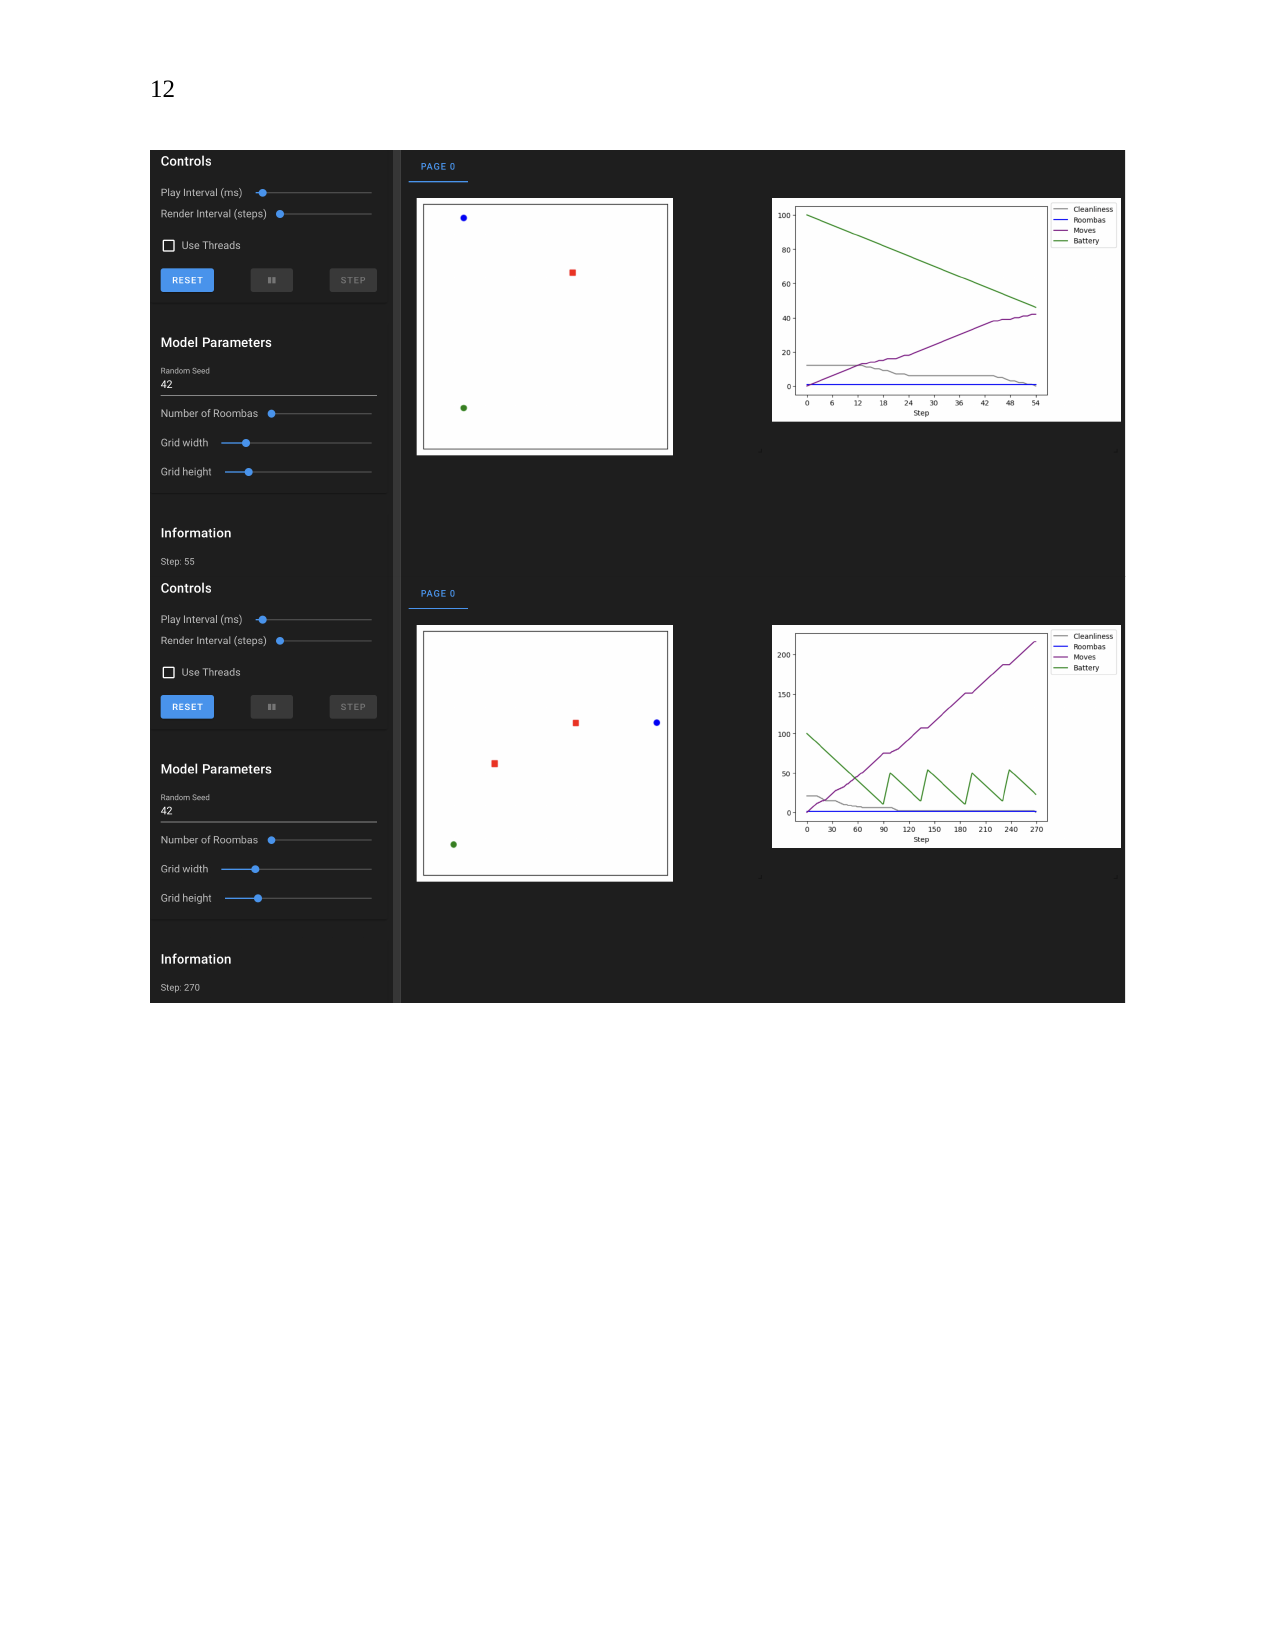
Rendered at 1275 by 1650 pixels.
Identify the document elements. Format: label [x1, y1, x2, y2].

picture [150, 150, 1125, 1003]
